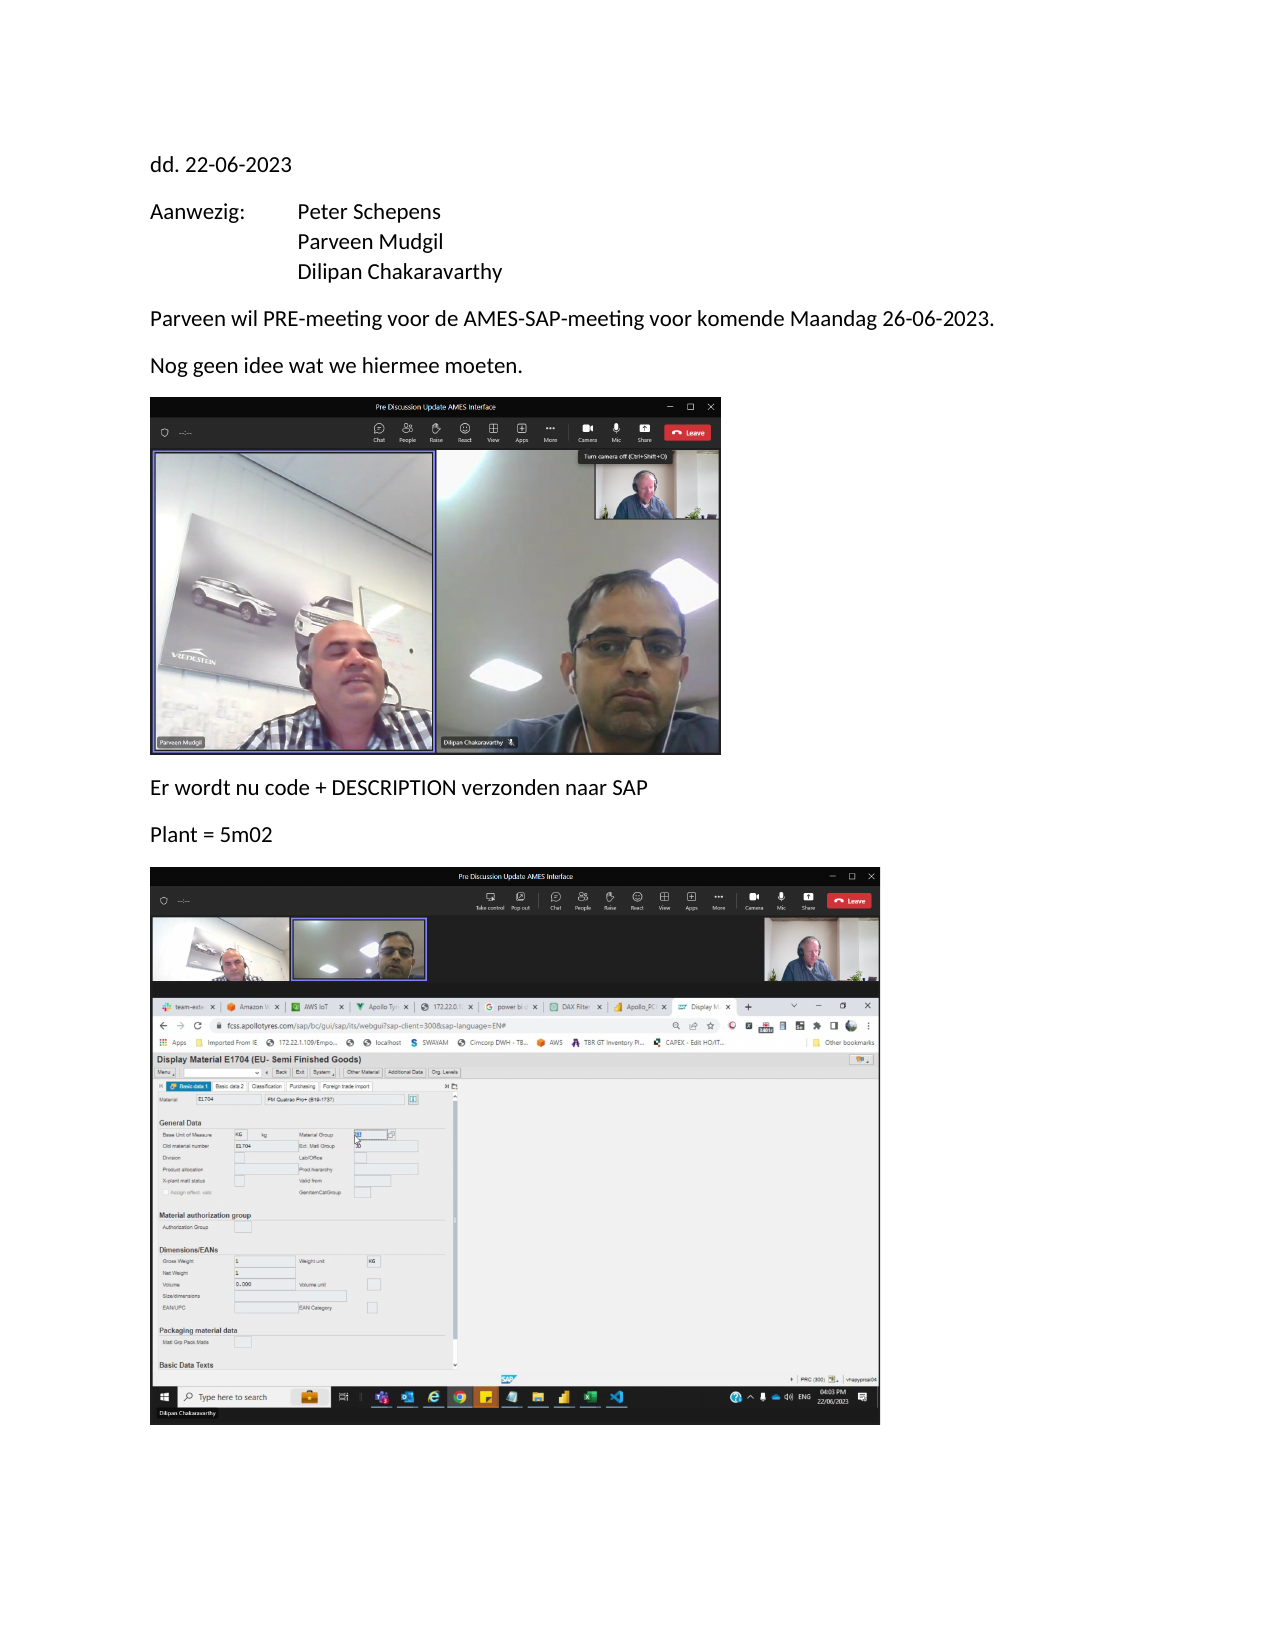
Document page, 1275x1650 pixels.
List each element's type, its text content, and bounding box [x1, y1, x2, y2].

picture [150, 867, 880, 1425]
text Nog geen idee wat we hiermee moeten. [150, 351, 1125, 379]
text dd. 22-06-2023 [150, 150, 1125, 178]
text Parveen wil PRE-meeting voor de AMES-SAP-meeting voor komende Maandag 26-06-2023. [150, 304, 1125, 332]
text Aanwezig: Peter Schepens Parveen Mudgil Dilipan Chakaravarthy [150, 197, 1125, 285]
text Plant = 5m02 [150, 820, 1125, 848]
picture [150, 397, 721, 755]
text Er wordt nu code + DESCRIPTION verzonden naar SAP [150, 773, 1125, 802]
